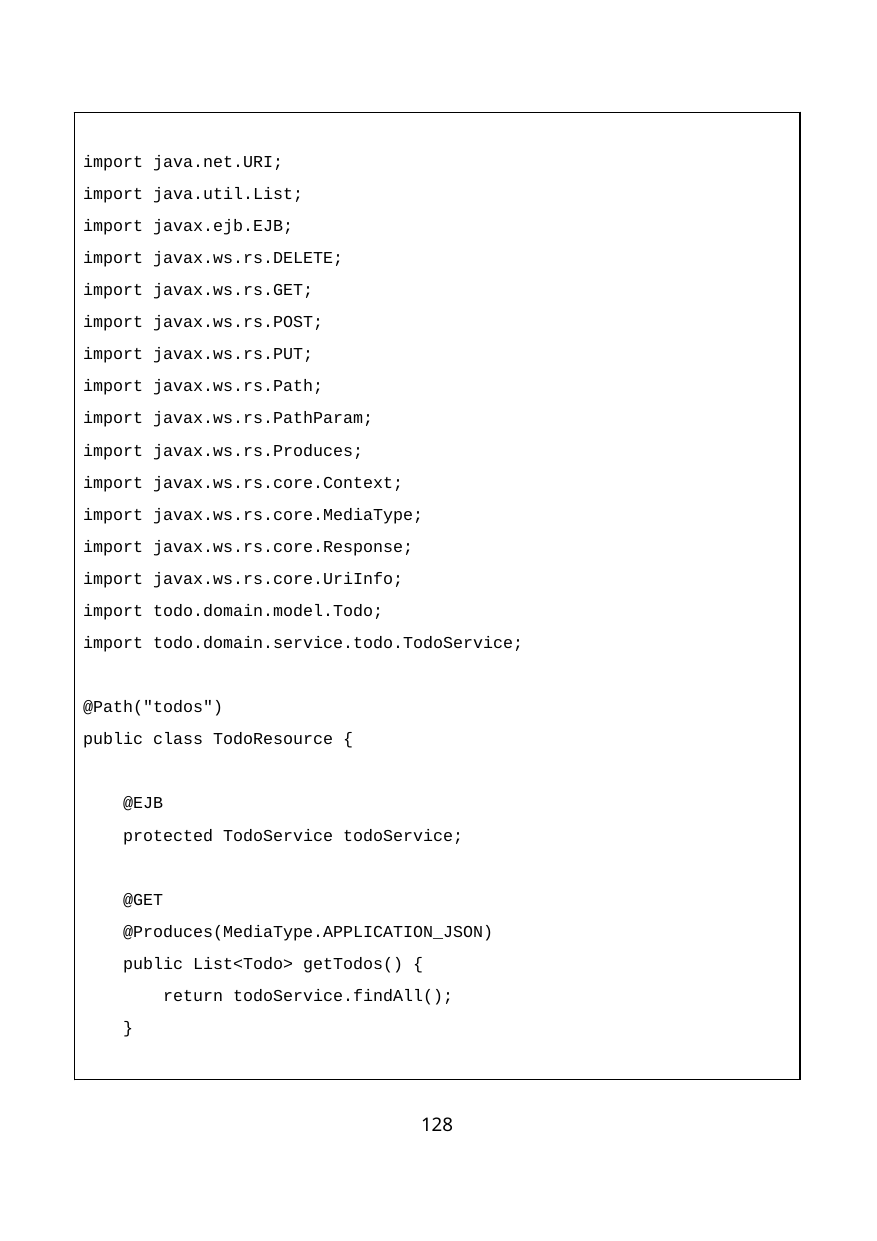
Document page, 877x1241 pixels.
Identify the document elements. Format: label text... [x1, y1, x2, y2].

text public class TodoResource { [83, 724, 791, 756]
text @GET [83, 885, 791, 917]
text import javax.ws.rs.PUT; [83, 339, 791, 371]
text import javax.ws.rs.Path; [83, 371, 791, 403]
text import todo.domain.model.Todo; [83, 596, 791, 628]
text import javax.ws.rs.core.Response; [83, 532, 791, 564]
text import javax.ws.rs.PathParam; [83, 403, 791, 436]
text @Produces(MediaType.APPLICATION_JSON) [83, 917, 791, 949]
text import javax.ws.rs.core.UriInfo; [83, 564, 791, 596]
text import javax.ejb.EJB; [83, 211, 791, 243]
text } [83, 1013, 791, 1045]
text return todoService.findAll(); [83, 981, 791, 1013]
text protected TodoService todoService; [83, 821, 791, 853]
text import javax.ws.rs.POST; [83, 307, 791, 339]
text import todo.domain.service.todo.TodoService; [83, 628, 791, 660]
text import java.net.URI; [83, 147, 791, 179]
text import java.util.List; [83, 179, 791, 211]
text import javax.ws.rs.Produces; [83, 436, 791, 468]
text @EJB [83, 788, 791, 821]
text import javax.ws.rs.GET; [83, 275, 791, 307]
text public List<Todo> getTodos() { [83, 949, 791, 981]
text @Path("todos") [83, 692, 791, 724]
text import javax.ws.rs.core.MediaType; [83, 500, 791, 532]
text import javax.ws.rs.DELETE; [83, 243, 791, 275]
text import javax.ws.rs.core.Context; [83, 468, 791, 500]
